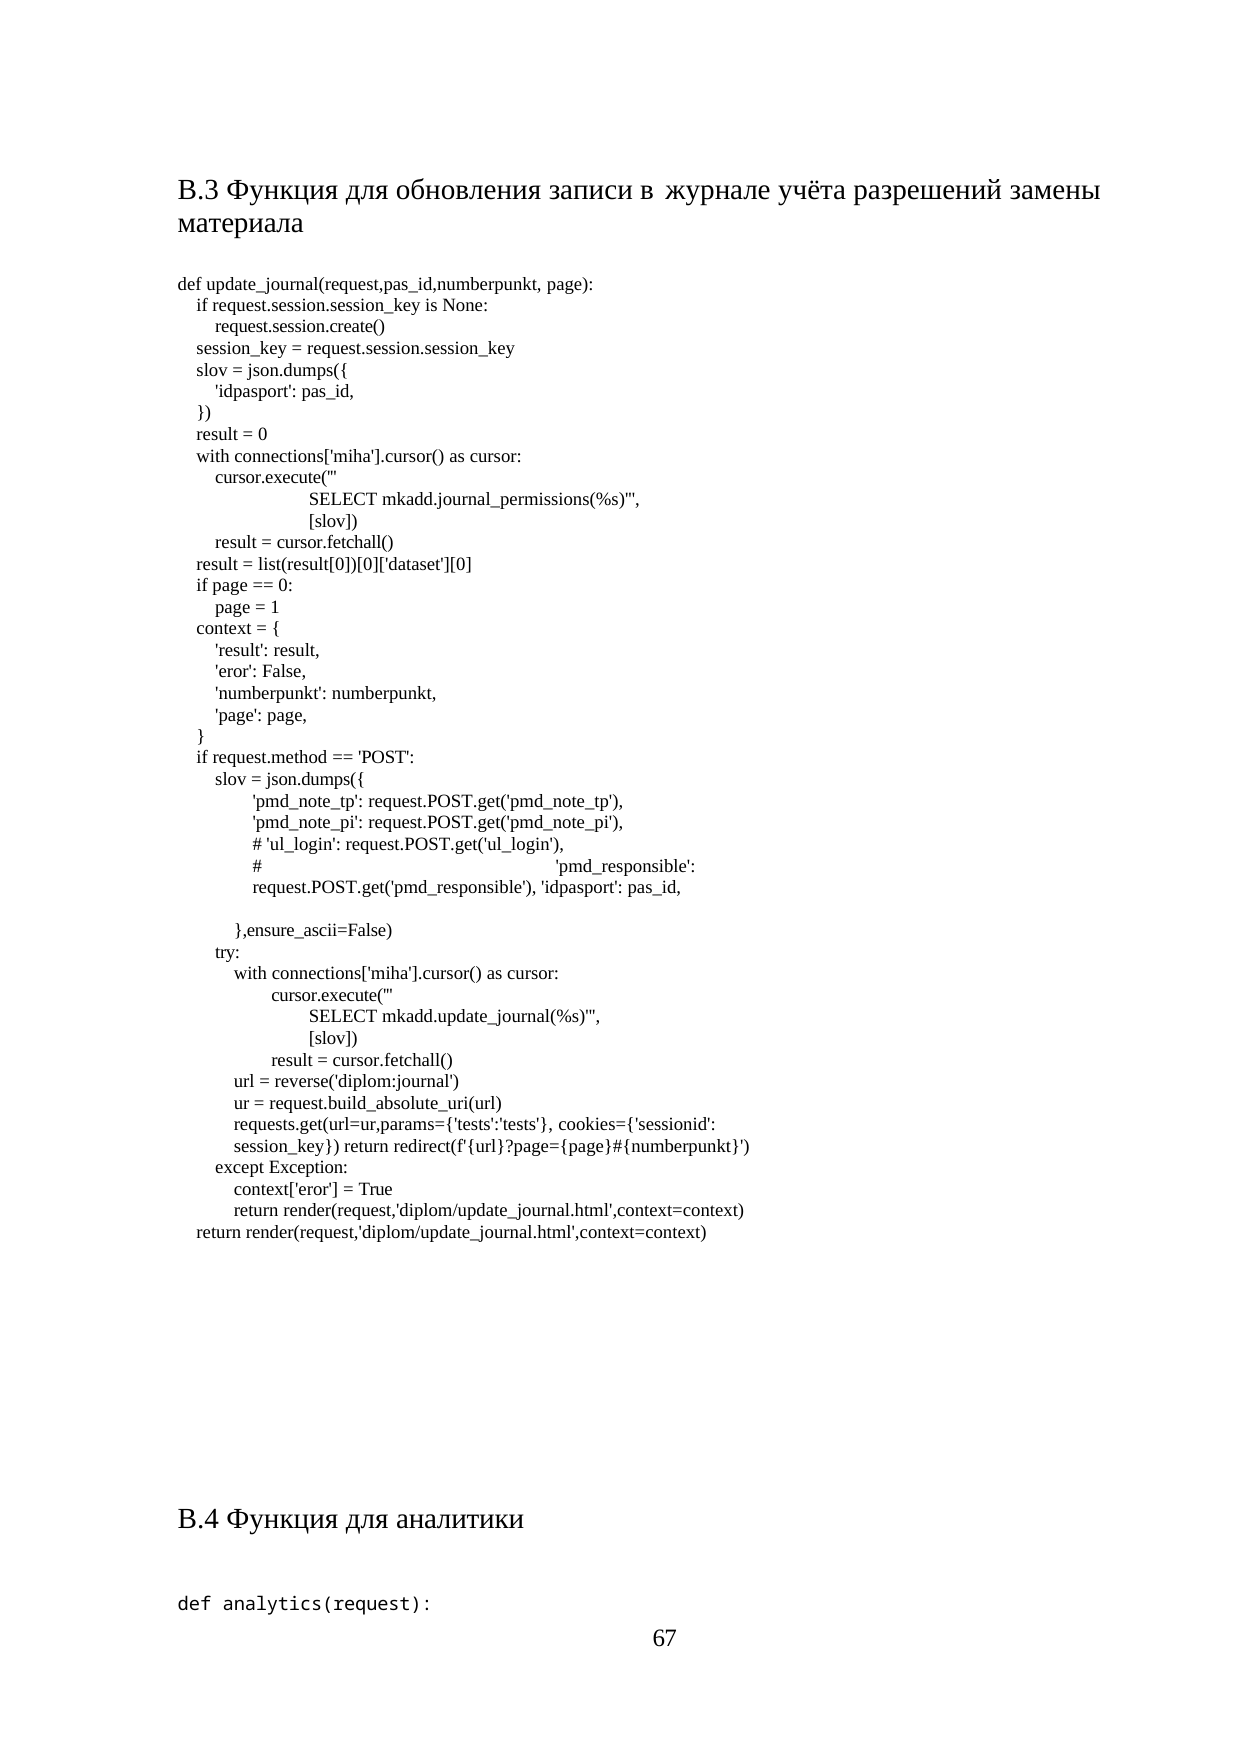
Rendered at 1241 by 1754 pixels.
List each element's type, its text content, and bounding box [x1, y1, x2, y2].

text page = 1 context = { [196, 596, 320, 639]
text },ensure_ascii=False) try: [215, 919, 404, 962]
text if request.method == 'POST': [196, 747, 1240, 768]
text ur = request.build_absolute_uri(url) requests.get(url=ur,params={'tests':'tests'}, cookies={'sessionid': session_key}) return redirect(f'{url}?page={page}#{numberpunkt}') [233, 1092, 826, 1156]
text except Exception: [215, 1156, 1240, 1178]
text В.3 Функция для обновления записи в журнале учёта разрешений замены материала [177, 172, 1166, 239]
text def update_journal(request,pas_id,numberpunkt, page): if request.session.session_key is None: [177, 272, 600, 316]
text context['eror'] = True [233, 1178, 1240, 1199]
text SELECT mkadd.update_journal(%s)''', [slov]) [308, 1005, 601, 1048]
text 'result': result, 'eror': False, [215, 639, 320, 682]
text def analytics(request): [177, 1590, 1240, 1616]
text 'idpasport': pas_id, [215, 380, 1240, 402]
text return render(request,'diplom/update_journal.html',context=context) return render(request,'diplom/update_journal.html',context=context) [196, 1199, 745, 1242]
text slov = json.dumps({ [215, 768, 1240, 790]
text request.session.create() [215, 316, 1240, 337]
text 'numberpunkt': numberpunkt, 'page': page, [215, 682, 437, 725]
text result = list(result[0])[0]['dataset'][0] if page == 0: [196, 553, 478, 596]
text }) [196, 402, 1240, 423]
text # 'pmd_responsible': request.POST.get('pmd_responsible'), 'idpasport': pas_id, [252, 854, 695, 898]
text 'pmd_note_tp': request.POST.get('pmd_note_tp'), 'pmd_note_pi': request.POST.get('pmd_note_pi'), # 'ul_login': request.POST.get('ul_login'), [252, 790, 623, 854]
text result = cursor.fetchall() [215, 531, 1240, 553]
text В.4 Функция для аналитики [177, 1501, 1240, 1535]
text result = cursor.fetchall() url = reverse('diplom:journal') [233, 1048, 466, 1092]
text result = 0 [196, 423, 1240, 445]
text SELECT mkadd.journal_permissions(%s)''', [slov]) [308, 488, 640, 531]
text } [196, 725, 1240, 747]
text with connections['miha'].cursor() as cursor: cursor.execute(''' [196, 445, 581, 488]
text with connections['miha'].cursor() as cursor: cursor.execute(''' [233, 962, 645, 1005]
text session_key = request.session.session_key slov = json.dumps({ [196, 337, 533, 380]
